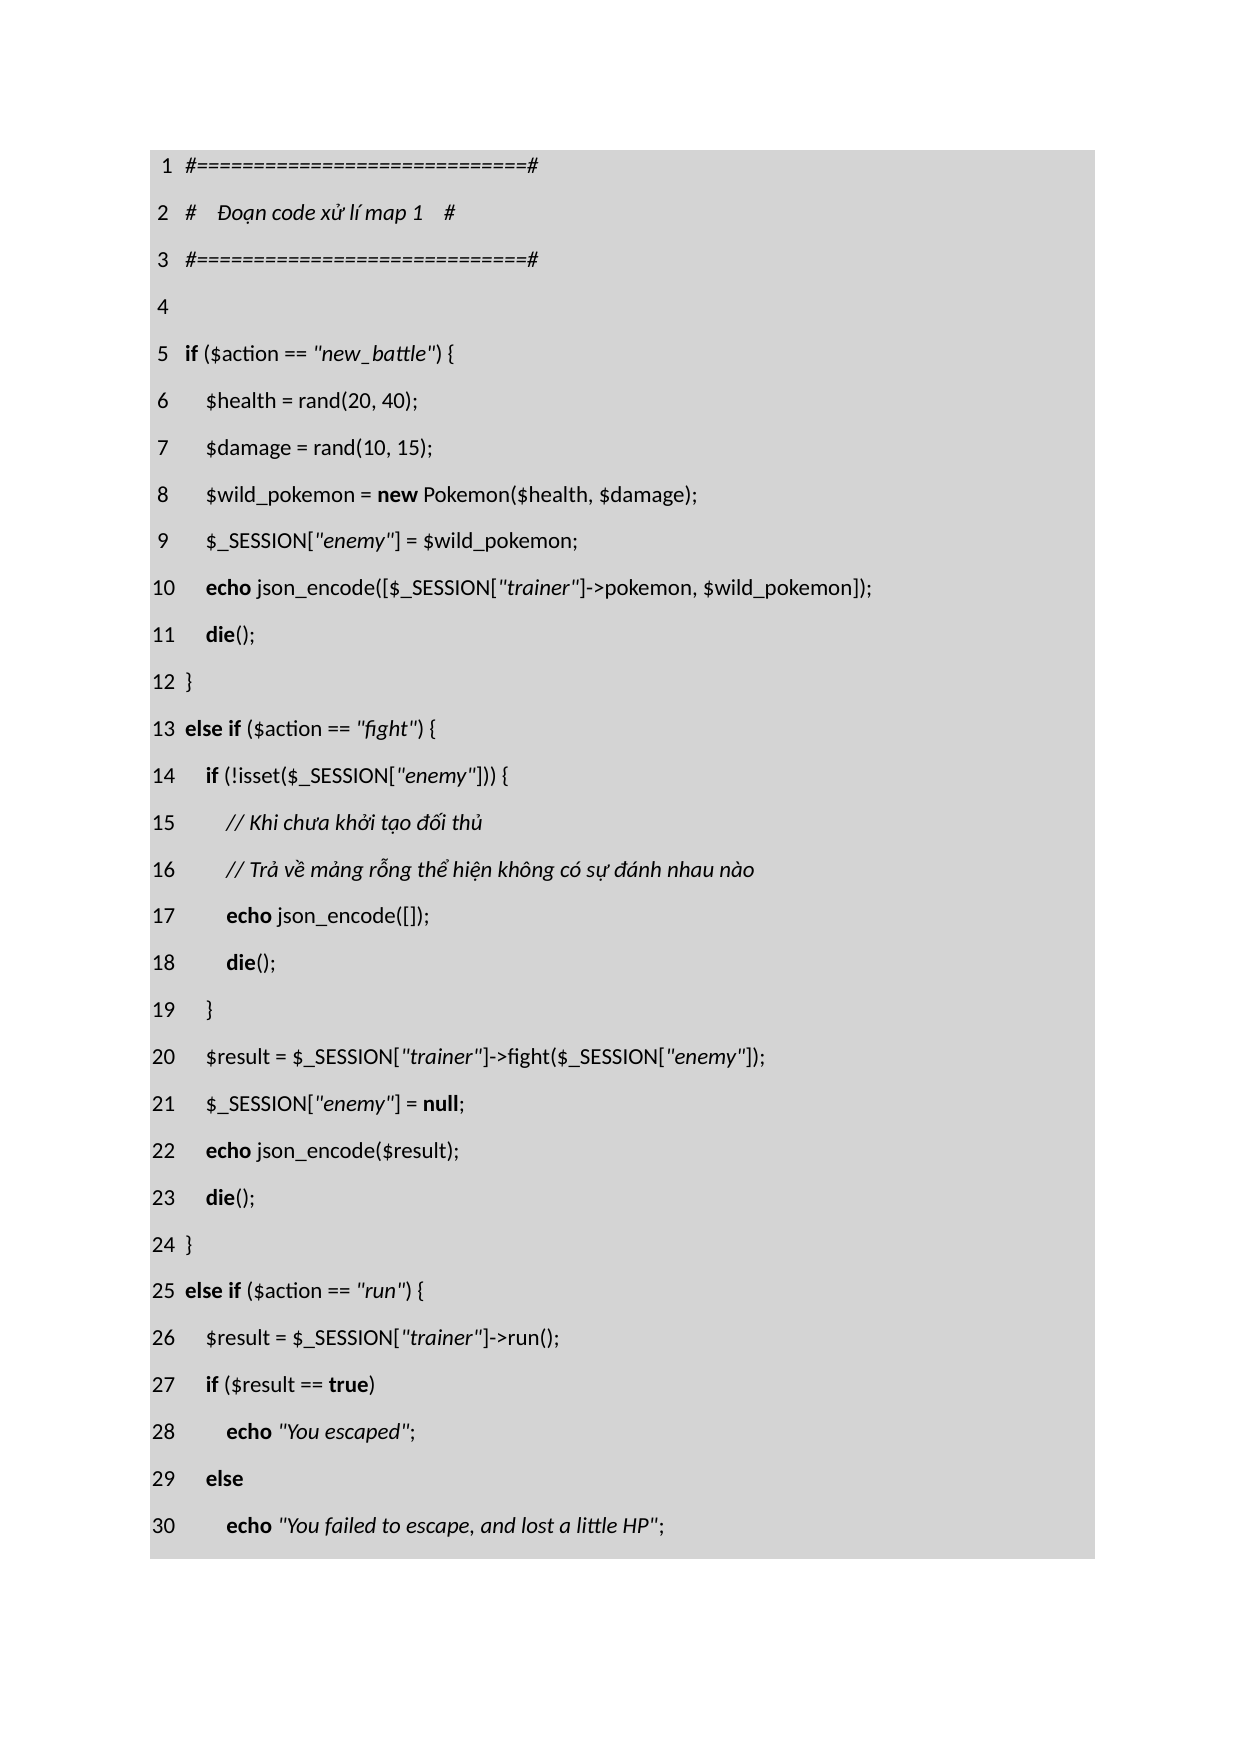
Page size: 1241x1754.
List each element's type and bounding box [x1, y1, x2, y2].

table_header [150, 150, 183, 1559]
table_header [183, 150, 1095, 1559]
